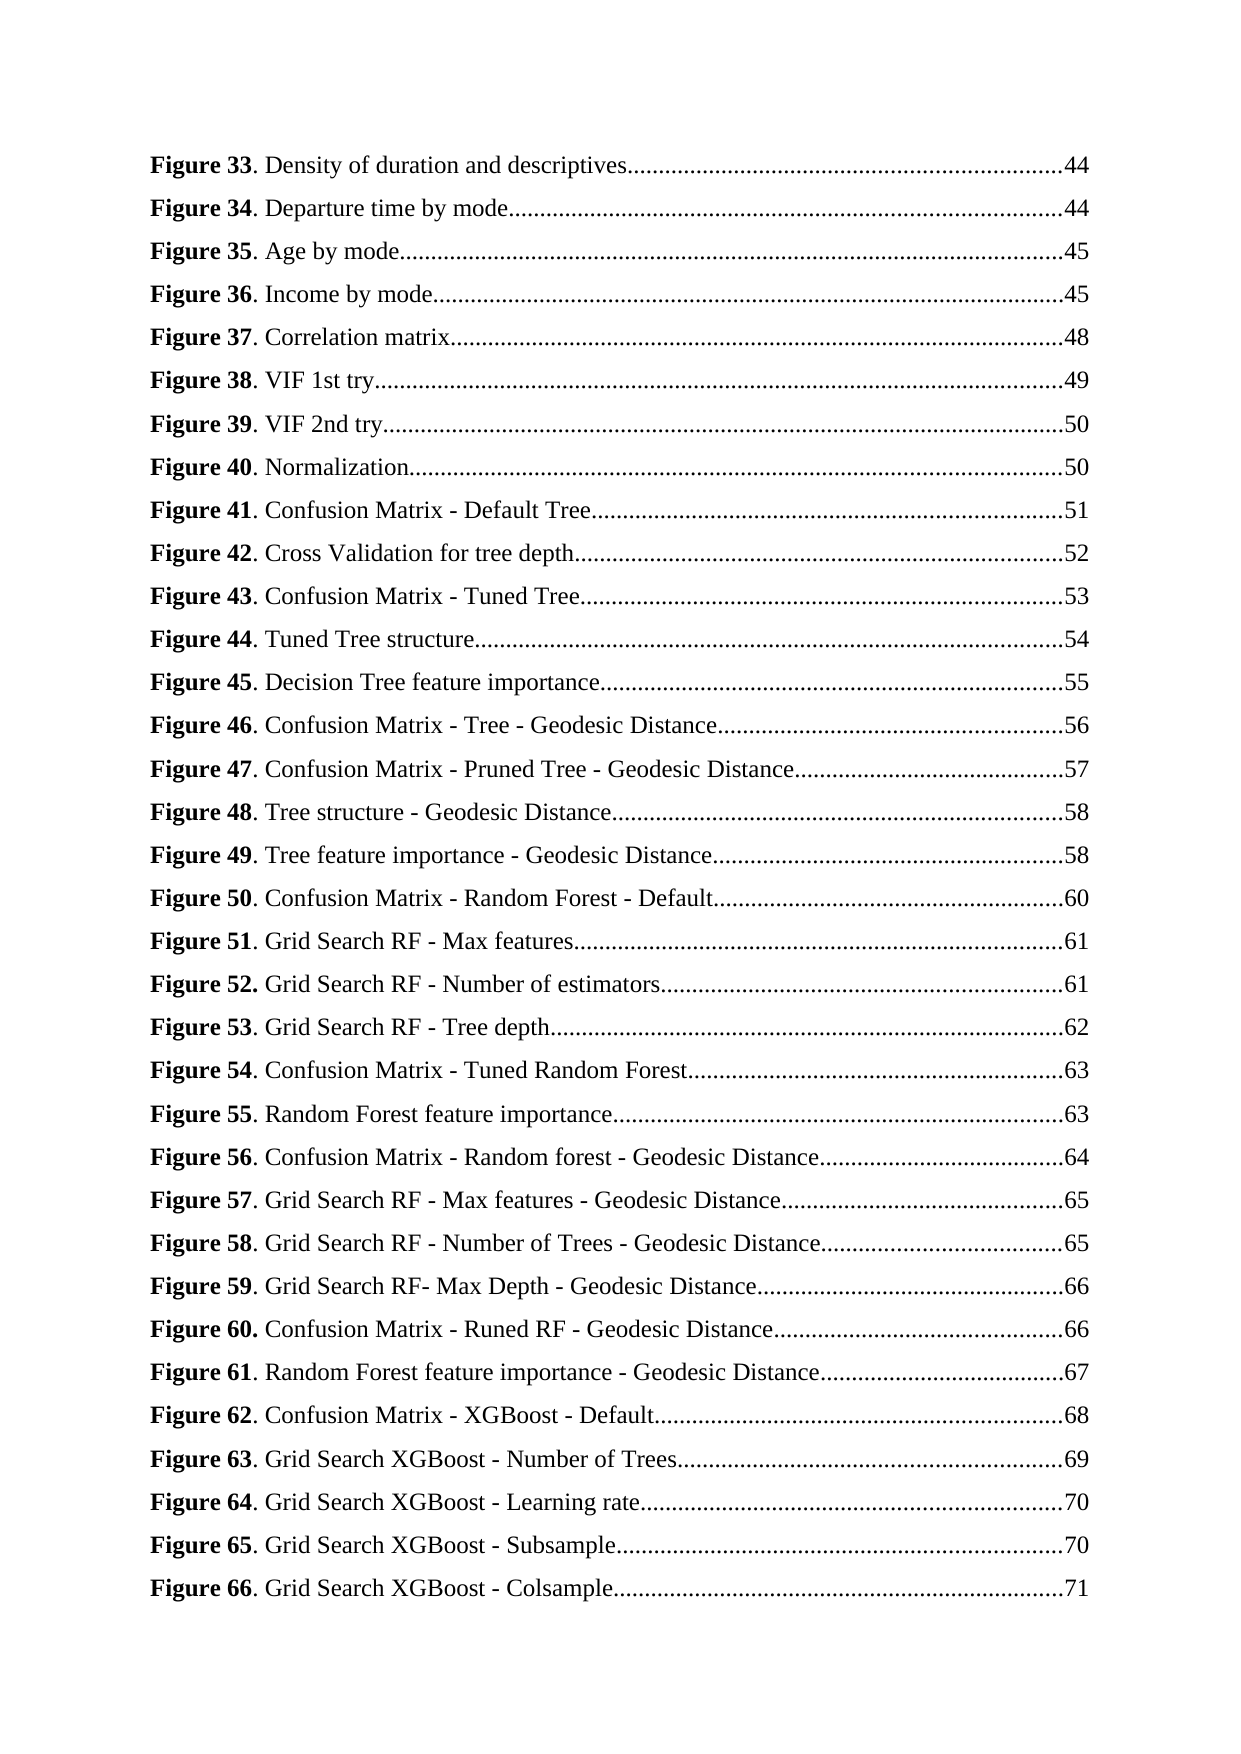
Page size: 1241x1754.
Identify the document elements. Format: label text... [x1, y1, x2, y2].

text Figure 61. Random Forest feature importance - Geodesic Distance 67 [150, 1357, 1090, 1386]
text Figure 53. Grid Search RF - Tree depth 62 [150, 1012, 1090, 1041]
text Figure 48. Tree structure - Geodesic Distance 58 [150, 797, 1090, 826]
text Figure 46. Confusion Matrix - Tree - Geodesic Distance 56 [150, 711, 1090, 739]
text Figure 55. Random Forest feature importance 63 [150, 1099, 1090, 1127]
text Figure 39. VIF 2nd try 50 [150, 409, 1090, 437]
text Figure 63. Grid Search XGBoost - Number of Trees 69 [150, 1444, 1090, 1472]
text Figure 40. Normalization 50 [150, 452, 1090, 481]
text Figure 58. Grid Search RF - Number of Trees - Geodesic Distance 65 [150, 1228, 1090, 1257]
text Figure 65. Grid Search XGBoost - Subsample 70 [150, 1530, 1090, 1559]
text Figure 42. Cross Validation for tree depth 52 [150, 538, 1090, 567]
text Figure 41. Confusion Matrix - Default Tree 51 [150, 495, 1090, 524]
text Figure 59. Grid Search RF- Max Depth - Geodesic Distance 66 [150, 1271, 1090, 1300]
text Figure 47. Confusion Matrix - Pruned Tree - Geodesic Distance 57 [150, 754, 1090, 782]
text Figure 38. VIF 1st try 49 [150, 366, 1090, 394]
text Figure 54. Confusion Matrix - Tuned Random Forest 63 [150, 1056, 1090, 1084]
text Figure 35. Age by mode 45 [150, 236, 1090, 265]
text Figure 60. Confusion Matrix - Runed RF - Geodesic Distance 66 [150, 1314, 1090, 1343]
text Figure 66. Grid Search XGBoost - Colsample 71 [150, 1573, 1090, 1602]
text Figure 57. Grid Search RF - Max features - Geodesic Distance 65 [150, 1185, 1090, 1214]
text Figure 44. Tuned Tree structure 54 [150, 624, 1090, 653]
text Figure 62. Confusion Matrix - XGBoost - Default 68 [150, 1401, 1090, 1429]
text Figure 34. Departure time by mode 44 [150, 193, 1090, 222]
text Figure 37. Correlation matrix 48 [150, 322, 1090, 351]
text Figure 64. Grid Search XGBoost - Learning rate 70 [150, 1487, 1090, 1516]
text Figure 50. Confusion Matrix - Random Forest - Default 60 [150, 883, 1090, 912]
text Figure 49. Tree feature importance - Geodesic Distance 58 [150, 840, 1090, 869]
text Figure 43. Confusion Matrix - Tuned Tree 53 [150, 581, 1090, 610]
text Figure 56. Confusion Matrix - Random forest - Geodesic Distance 64 [150, 1142, 1090, 1171]
text Figure 45. Decision Tree feature importance 55 [150, 667, 1090, 696]
text Figure 52. Grid Search RF - Number of estimators 61 [150, 969, 1090, 998]
text Figure 33. Density of duration and descriptives 44 [150, 150, 1090, 179]
text Figure 51. Grid Search RF - Max features 61 [150, 926, 1090, 955]
text Figure 36. Income by mode 45 [150, 279, 1090, 308]
